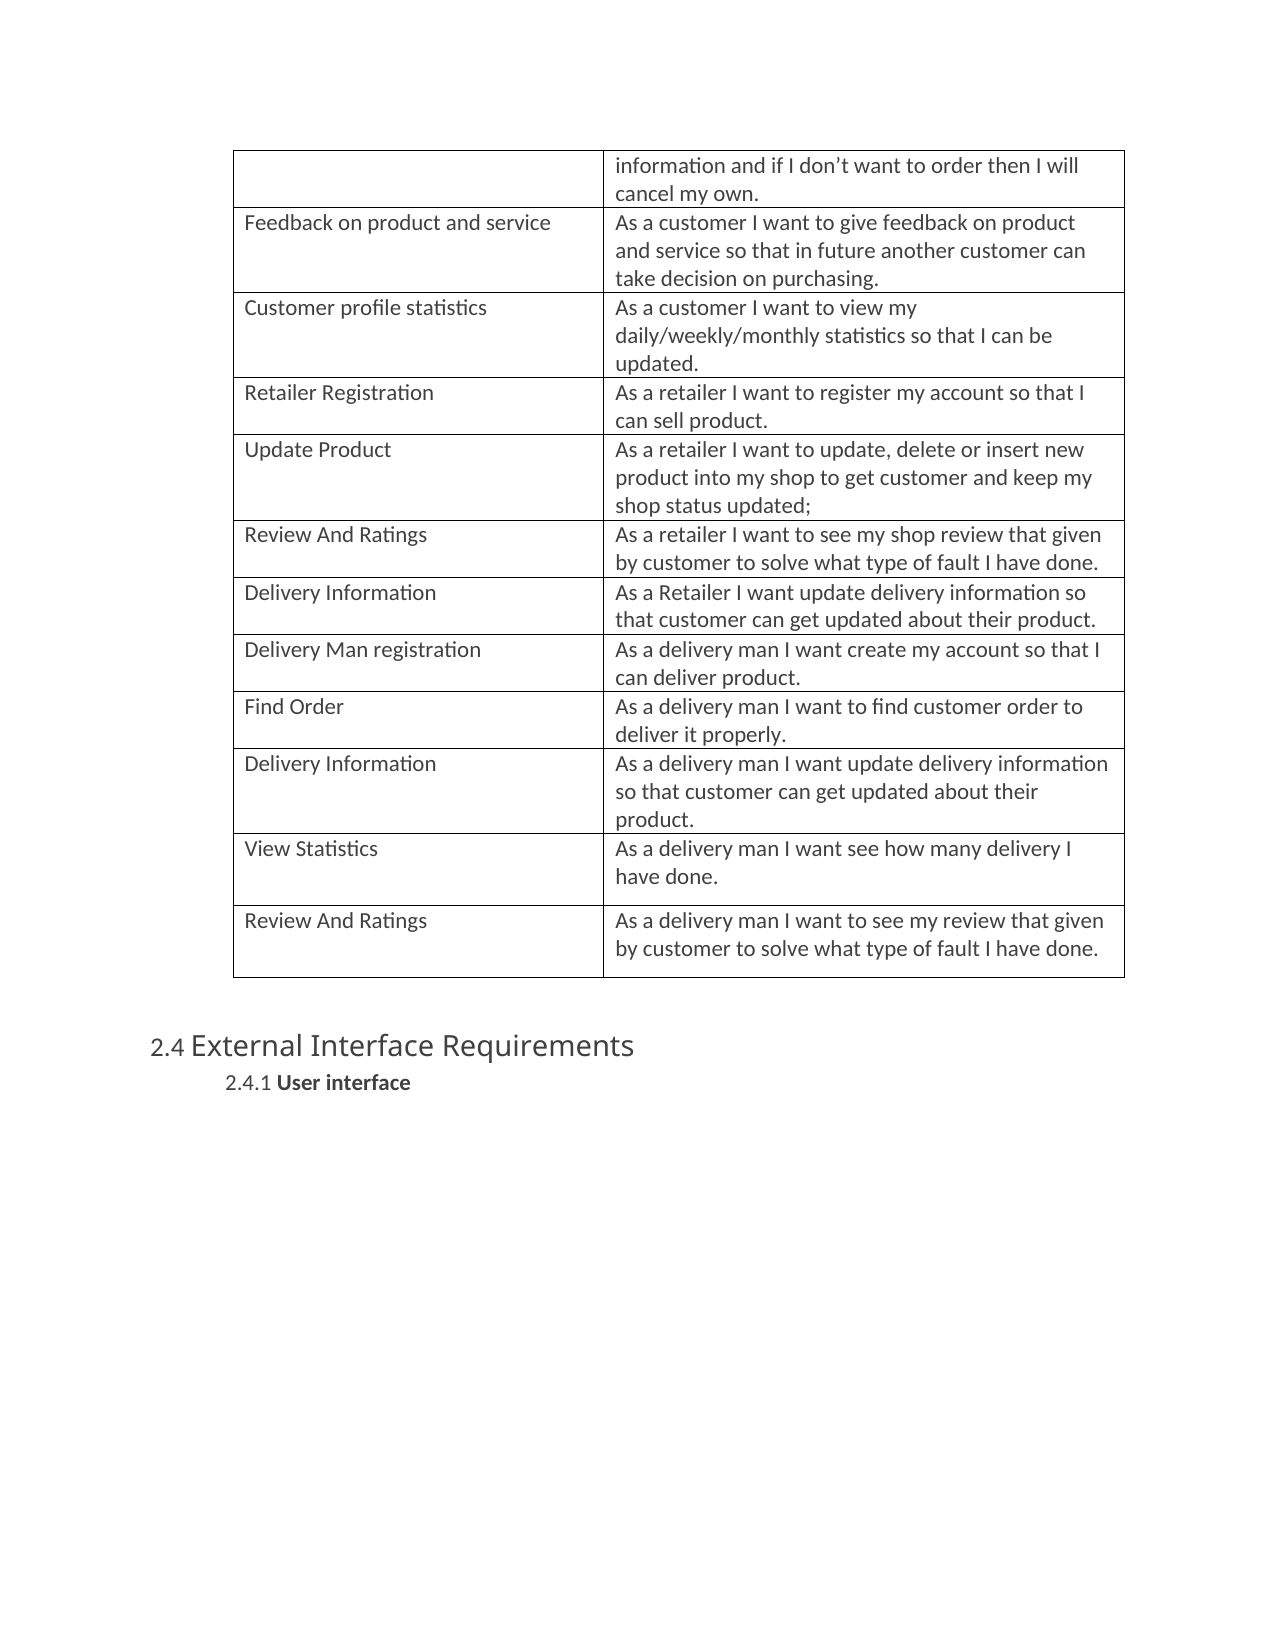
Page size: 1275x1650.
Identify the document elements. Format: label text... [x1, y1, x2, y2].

table_cell Review And Ratings [234, 521, 603, 577]
table_cell As a customer I want to view my daily/weekly/monthly statistics so that I can be updated. [604, 293, 1124, 377]
table_cell Delivery Information [234, 749, 603, 833]
table_cell Review And Ratings [234, 906, 603, 977]
table_cell As a customer I want to give feedback on product and service so that in future another customer can take decision on purchasing. [604, 208, 1124, 292]
table_cell As a delivery man I want see how many delivery I have done. [604, 834, 1124, 905]
table_cell As a retailer I want to update, delete or insert new product into my shop to get customer and keep my shop status updated; [604, 435, 1124, 519]
table_cell Retailer Registration [234, 378, 603, 434]
table_cell View Statistics [234, 834, 603, 905]
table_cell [604, 151, 1124, 207]
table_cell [234, 151, 603, 207]
subtitle 2.4 External Interface Requirements [150, 1025, 1125, 1065]
table_cell As a retailer I want to see my shop review that given by customer to solve what type of fault I have done. [604, 521, 1124, 577]
table_cell As a delivery man I want to see my review that given by customer to solve what type of fault I have done. [604, 906, 1124, 977]
table_cell As a Retailer I want update delivery information so that customer can get updated about their product. [604, 578, 1124, 634]
table_cell Find Order [234, 692, 603, 748]
table_cell Delivery Man registration [234, 635, 603, 691]
table_cell As a delivery man I want to find customer order to deliver it properly. [604, 692, 1124, 748]
table_cell As a delivery man I want update delivery information so that customer can get updated about their product. [604, 749, 1124, 833]
table_cell As a retailer I want to register my account so that I can sell product. [604, 378, 1124, 434]
text 2.4.1 User interface [150, 1068, 1125, 1096]
table_cell Feedback on product and service [234, 208, 603, 292]
table_cell Customer profile statistics [234, 293, 603, 377]
table_cell Delivery Information [234, 578, 603, 634]
table_cell Update Product [234, 435, 603, 519]
table_cell As a delivery man I want create my account so that I can deliver product. [604, 635, 1124, 691]
